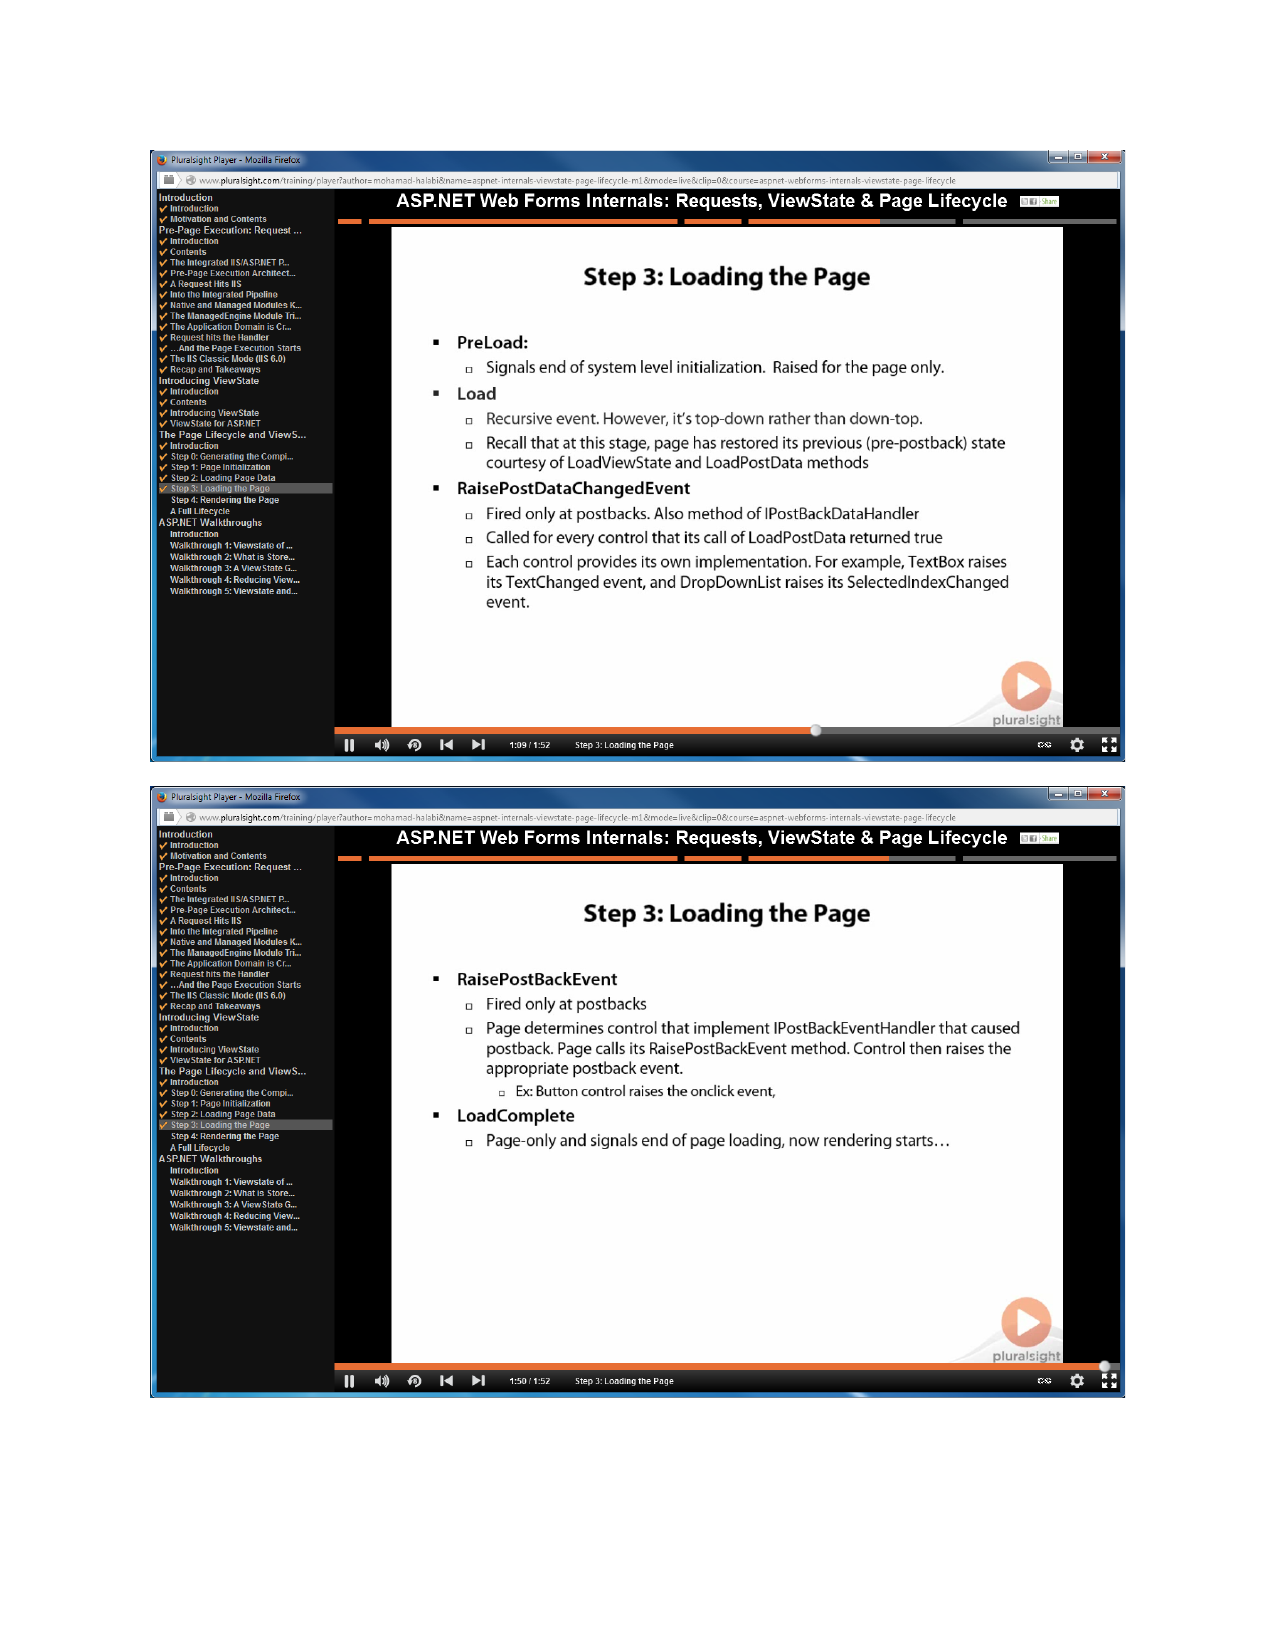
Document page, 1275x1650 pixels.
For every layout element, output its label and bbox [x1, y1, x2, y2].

picture [150, 786, 1125, 1398]
picture [150, 150, 1125, 762]
